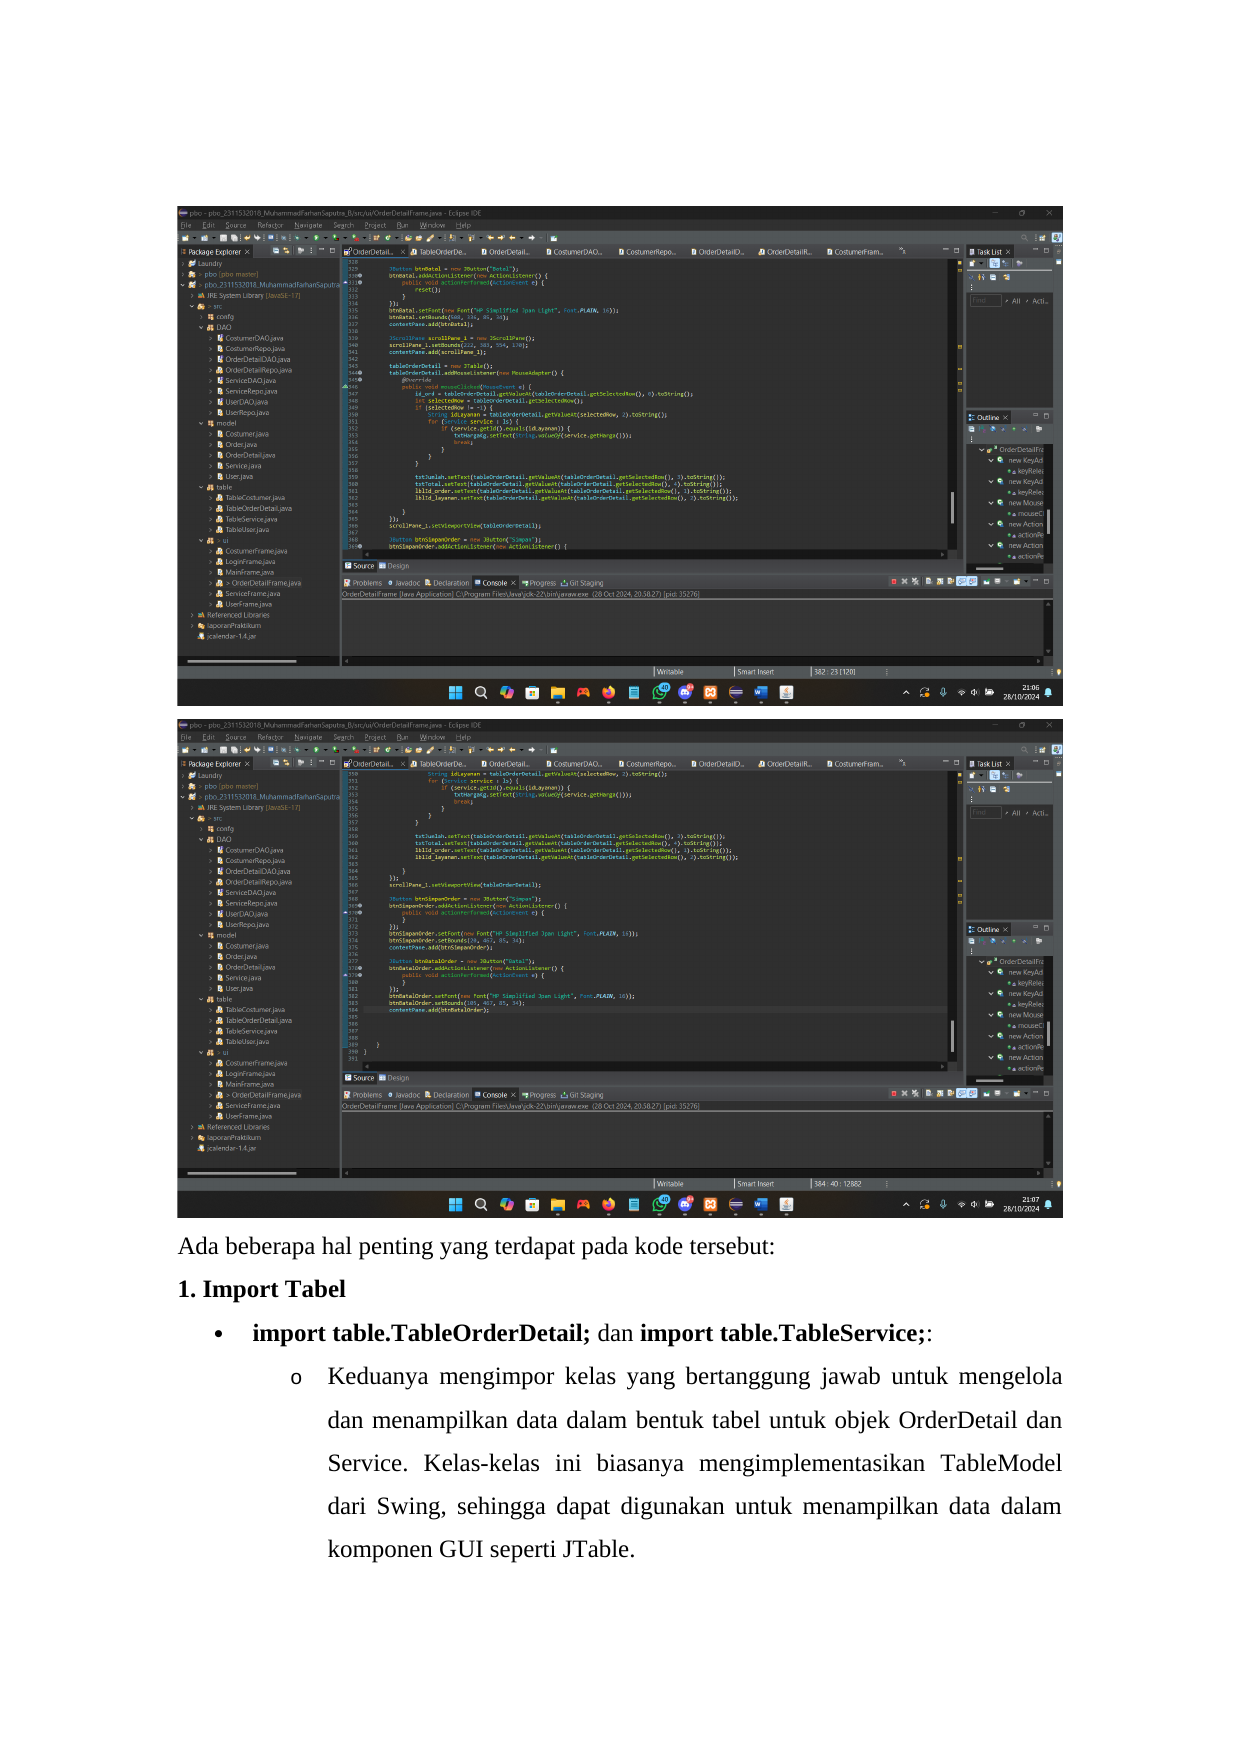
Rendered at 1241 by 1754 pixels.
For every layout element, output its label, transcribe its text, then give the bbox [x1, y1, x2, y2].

list import table.TableOrderDetail; dan import table.TableService;: [215, 1318, 1063, 1346]
picture [177, 719, 1063, 1218]
picture [177, 206, 1063, 706]
list Keduanya mengimpor kelas yang bertanggung jawab untuk mengelola dan menampilkan data dalam bentuk tabel untuk objek OrderDetail dan Service. Kelas-kelas ini biasanya mengimplementasikan TableModel dari Swing, sehingga dapat digunakan untuk menampilkan data dalam komponen GUI seperti JTable. [290, 1361, 1063, 1563]
text 1. Import Tabel [177, 1274, 1063, 1303]
text Ada beberapa hal penting yang terdapat pada kode tersebut: [177, 1231, 1063, 1260]
